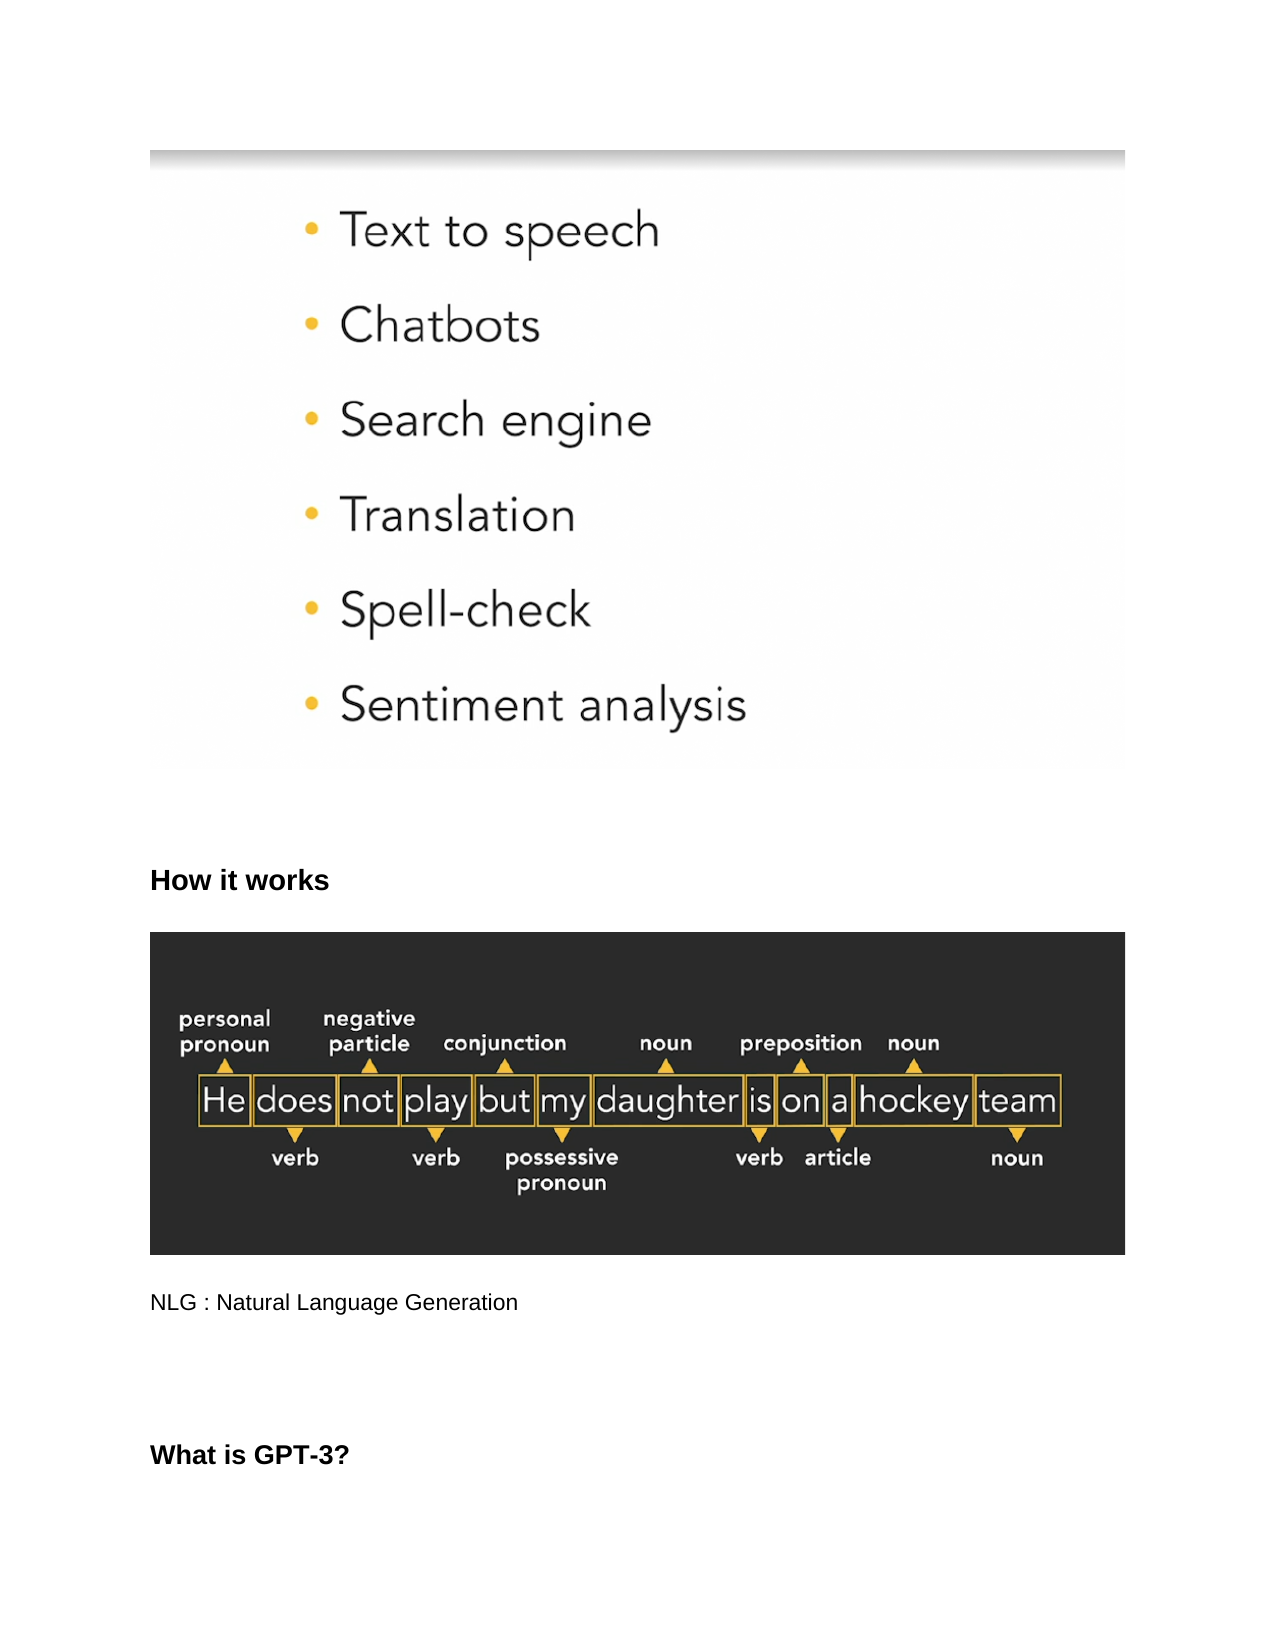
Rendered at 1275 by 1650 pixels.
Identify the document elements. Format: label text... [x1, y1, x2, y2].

text NLG : Natural Language Generation [150, 1289, 1125, 1315]
picture [150, 932, 1125, 1255]
picture [150, 150, 1125, 769]
text How it works [150, 863, 1125, 897]
subtitle What is GPT-3? [150, 1439, 1125, 1470]
